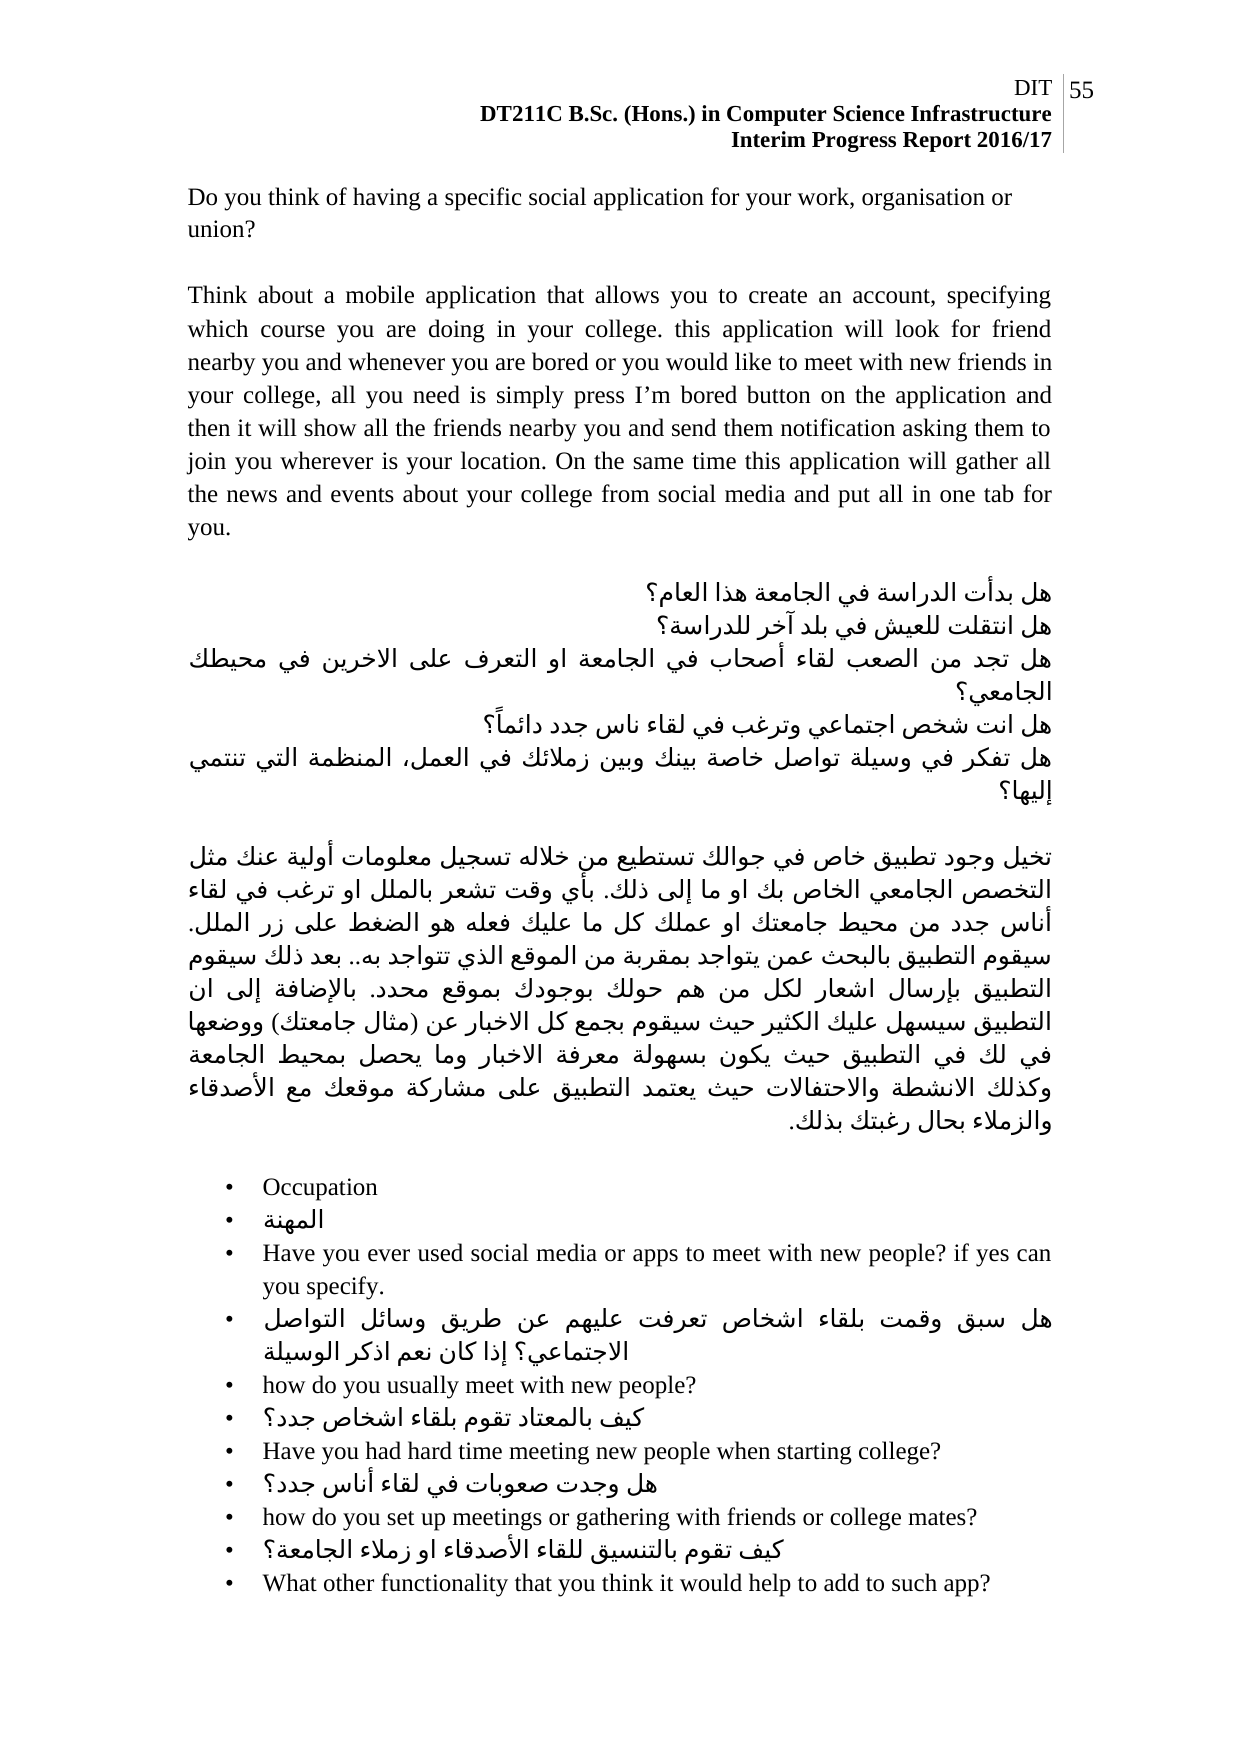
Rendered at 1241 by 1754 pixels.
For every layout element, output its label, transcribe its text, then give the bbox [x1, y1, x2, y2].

list how do you usually meet with new people? [225, 1370, 1053, 1399]
list كيف تقوم بالتنسيق للقاء الأصدقاء او زملاء الجامعة؟ [225, 1535, 1053, 1564]
list هل سبق وقمت بلقاء اشخاص تعرفت عليهم عن طريق وسائل التواصل الاجتماعي؟ إذا كان نعم اذكر الوسيلة [225, 1304, 1053, 1366]
text هل انتقلت للعيش في بلد آخر للدراسة؟ [187, 611, 1053, 639]
list Have you ever used social media or apps to meet with new people? if yes can you specify. [225, 1238, 1053, 1300]
list What other functionality that you think it would help to add to such app? [225, 1568, 1053, 1597]
text هل انت شخص اجتماعي وترغب في لقاء ناس جدد دائماً؟ [187, 710, 1053, 739]
text Do you think of having a specific social application for your work, organisation or union? [187, 182, 1053, 243]
text تخيل وجود تطبيق خاص في جوالك تستطيع من خلاله تسجيل معلومات أولية عنك مثل التخصص الجامعي الخاص بك او ما إلى ذلك. بأي وقت تشعر بالملل او ترغب في لقاء أناس جدد من محيط جامعتك او عملك كل ما عليك فعله هو الضغط على زر الملل. سيقوم التطبيق بالبحث عمن يتواجد بمقربة من الموقع الذي تتواجد به.. بعد ذلك سيقوم التطبيق بإرسال اشعار لكل من هم حولك بوجودك بموقع محدد. بالإضافة إلى ان التطبيق سيسهل عليك الكثير حيث سيقوم بجمع كل الاخبار عن (مثال جامعتك) ووضعها في لك في التطبيق حيث يكون بسهولة معرفة الاخبار وما يحصل بمحيط الجامعة وكذلك الانشطة والاحتفالات حيث يعتمد التطبيق على مشاركة موقعك مع الأصدقاء والزملاء بحال رغبتك بذلك. [187, 842, 1053, 1135]
list هل وجدت صعوبات في لقاء أناس جدد؟ [225, 1469, 1053, 1498]
text Think about a mobile application that allows you to create an account, specifying which course you are doing in your college. this application will look for friend nearby you and whenever you are bored or you would like to meet with new friends in your college, all you need is simply press I’m bored button on the application and then it will show all the friends nearby you and send them notification asking them to join you wherever is your location. On the same time this application will gather all the news and events about your college from social media and put all in one tab for you. [187, 281, 1053, 541]
list Have you had hard time meeting new people when starting college? [225, 1436, 1053, 1465]
text هل تجد من الصعب لقاء أصحاب في الجامعة او التعرف على الاخرين في محيطك الجامعي؟ [187, 644, 1053, 706]
list how do you set up meetings or gathering with friends or college mates? [225, 1502, 1053, 1531]
text هل بدأت الدراسة في الجامعة هذا العام؟ [187, 578, 1053, 607]
list كيف بالمعتاد تقوم بلقاء اشخاص جدد؟ [225, 1403, 1053, 1432]
text هل تفكر في وسيلة تواصل خاصة بينك وبين زملائك في العمل، المنظمة التي تنتمي إليها؟ [187, 743, 1053, 805]
list Occupation [225, 1172, 1053, 1201]
list المهنة [225, 1205, 1053, 1234]
